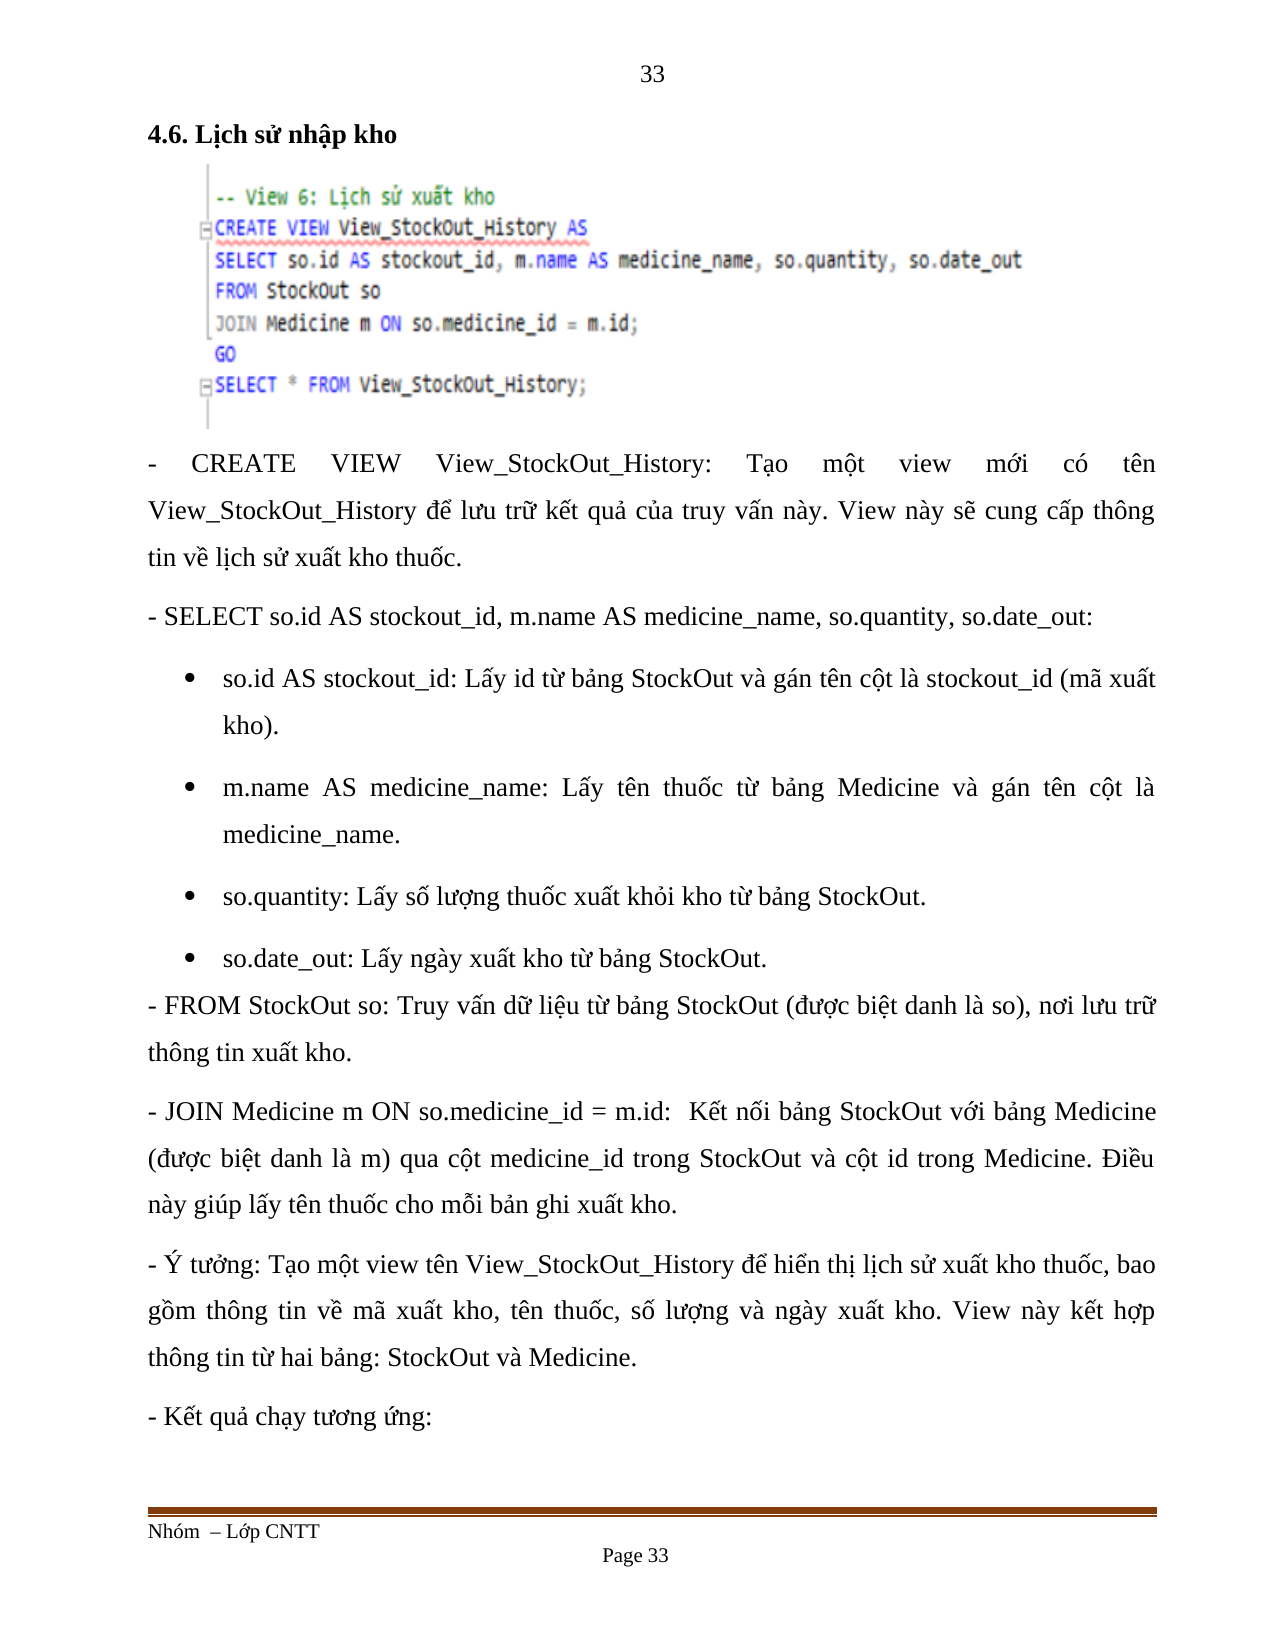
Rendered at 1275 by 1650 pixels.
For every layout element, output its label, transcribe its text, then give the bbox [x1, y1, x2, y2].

subtitle 4.6. Lịch sử nhập kho [148, 118, 1157, 149]
text - CREATE VIEW View_StockOut_History: Tạo một view mới có tên View_StockOut_History để lưu trữ kết quả của truy vấn này. View này sẽ cung cấp thông tin về lịch sử xuất kho thuốc. [148, 448, 1157, 572]
text - FROM StockOut so: Truy vấn dữ liệu từ bảng StockOut (được biệt danh là so), nơi lưu trữ thông tin xuất kho. [148, 989, 1157, 1067]
list m.name AS medicine_name: Lấy tên thuốc từ bảng Medicine và gán tên cột là medicine_name. [185, 771, 1157, 849]
text - Kết quả chạy tương ứng: [148, 1400, 1157, 1431]
list so.date_out: Lấy ngày xuất kho từ bảng StockOut. [185, 943, 1157, 974]
list so.quantity: Lấy số lượng thuốc xuất khỏi kho từ bảng StockOut. [185, 880, 1157, 911]
list so.id AS stockout_id: Lấy id từ bảng StockOut và gán tên cột là stockout_id (mã xuất kho). [185, 662, 1157, 740]
text - SELECT so.id AS stockout_id, m.name AS medicine_name, so.quantity, so.date_out: [148, 600, 1157, 631]
picture [190, 164, 1115, 429]
text - Ý tưởng: Tạo một view tên View_StockOut_History để hiển thị lịch sử xuất kho thuốc, bao gồm thông tin về mã xuất kho, tên thuốc, số lượng và ngày xuất kho. View này kết hợp thông tin từ hai bảng: StockOut và Medicine. [148, 1248, 1157, 1372]
text - JOIN Medicine m ON so.medicine_id = m.id: Kết nối bảng StockOut với bảng Medicine (được biệt danh là m) qua cột medicine_id trong StockOut và cột id trong Medicine. Điều này giúp lấy tên thuốc cho mỗi bản ghi xuất kho. [148, 1095, 1157, 1220]
